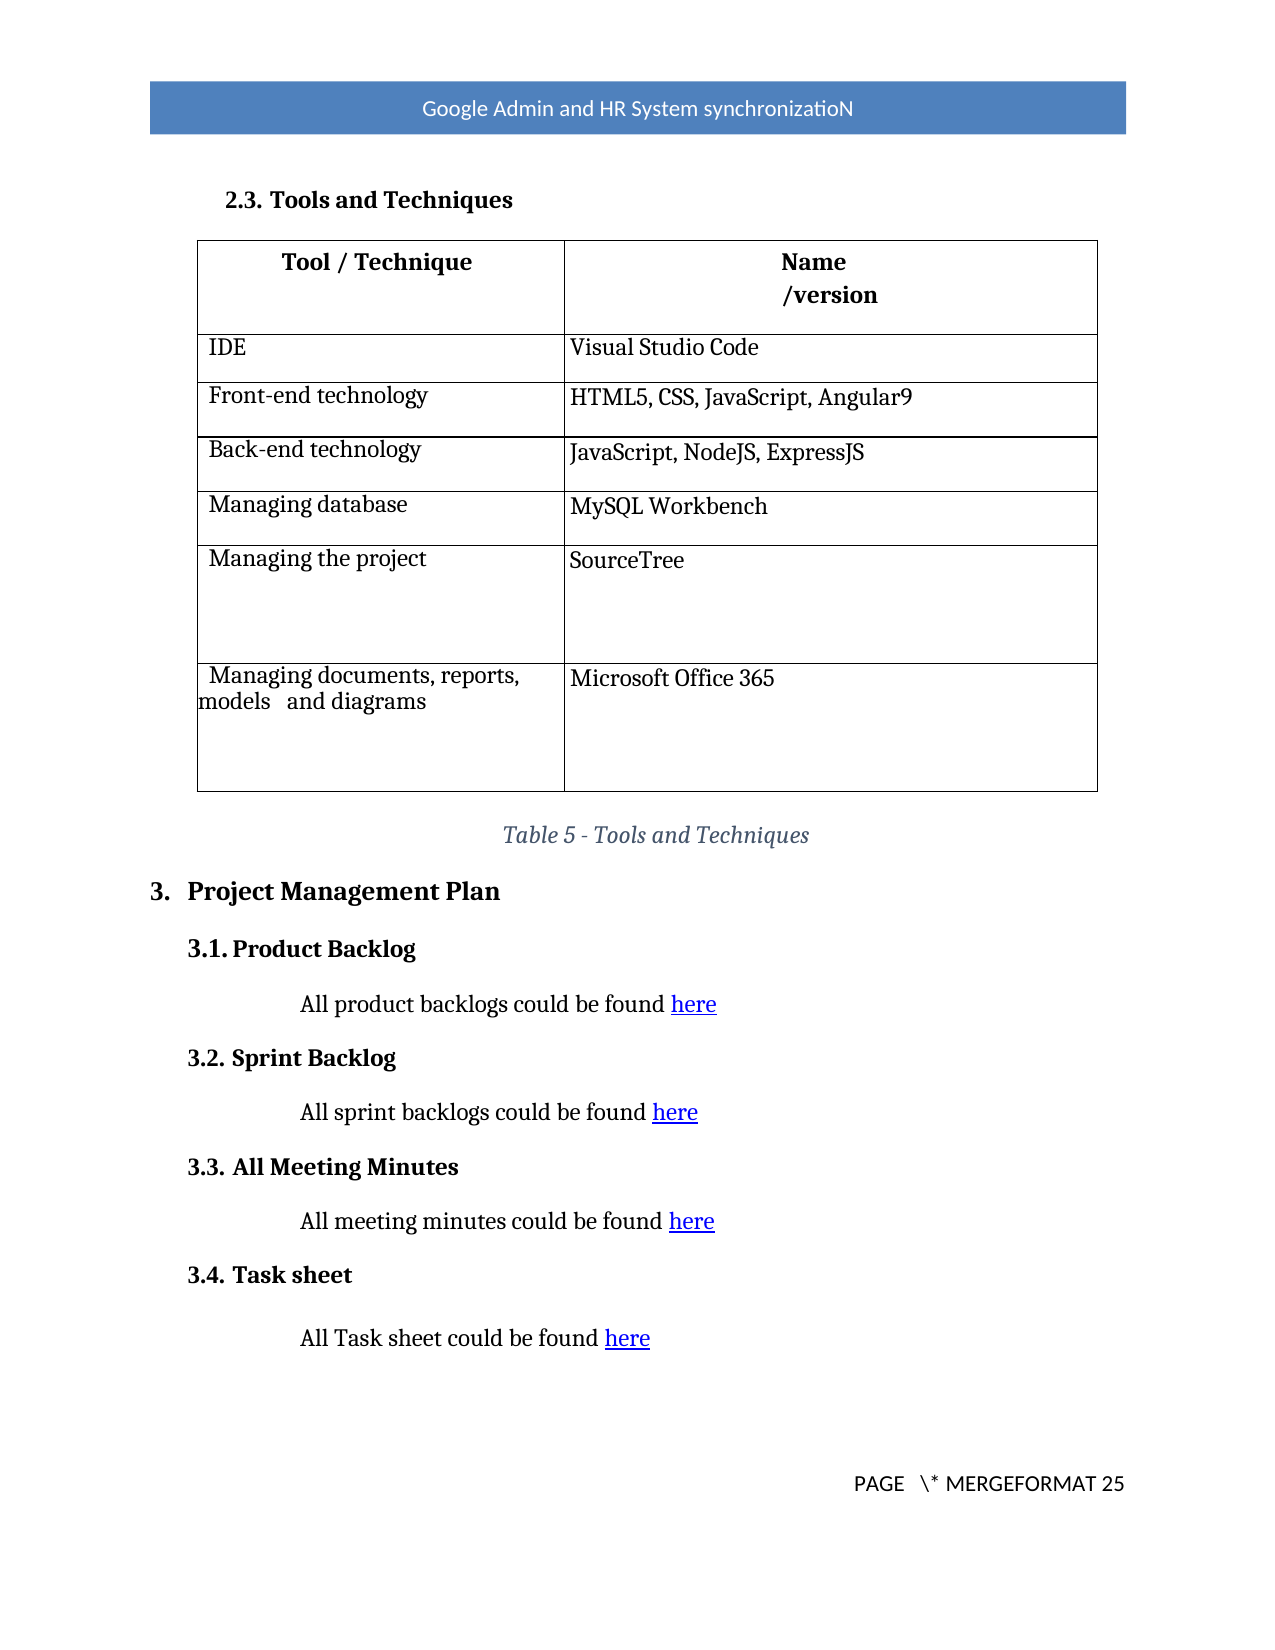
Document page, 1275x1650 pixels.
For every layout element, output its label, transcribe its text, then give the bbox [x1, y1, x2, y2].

subtitle Sprint Backlog [187, 1043, 1125, 1073]
subtitle Project Management Plan [150, 875, 1125, 907]
table_header Tool / Technique [198, 241, 564, 334]
table_cell Back-end technology [198, 438, 564, 491]
subtitle Product Backlog [187, 932, 1125, 964]
table_cell JavaScript, NodeJS, ExpressJS [565, 438, 1097, 491]
table_cell IDE [198, 335, 564, 382]
subtitle Tools and Techniques [225, 185, 1125, 214]
subtitle All Meeting Minutes [187, 1152, 1125, 1182]
text Table 5 - Tools and Techniques [187, 821, 1125, 849]
table_cell Managing database [198, 492, 564, 545]
list All Task sheet could be found here [262, 1324, 1125, 1352]
table_cell Front-end technology [198, 383, 564, 436]
table_cell Microsoft Office 365 [565, 664, 1097, 791]
table_cell Managing documents, reports, models and diagrams [198, 664, 564, 791]
table_cell HTML5, CSS, JavaScript, Angular9 [565, 383, 1097, 436]
table_cell SourceTree [565, 546, 1097, 662]
table_cell Visual Studio Code [565, 335, 1097, 382]
subtitle Task sheet [187, 1261, 1125, 1290]
table_cell Managing the project [198, 546, 564, 662]
table_cell MySQL Workbench [565, 492, 1097, 545]
text All meeting minutes could be found here [225, 1207, 1125, 1236]
text All product backlogs could be found here [225, 989, 1125, 1018]
table_header Name /version [565, 241, 1097, 334]
text All sprint backlogs could be found here [225, 1098, 1125, 1127]
